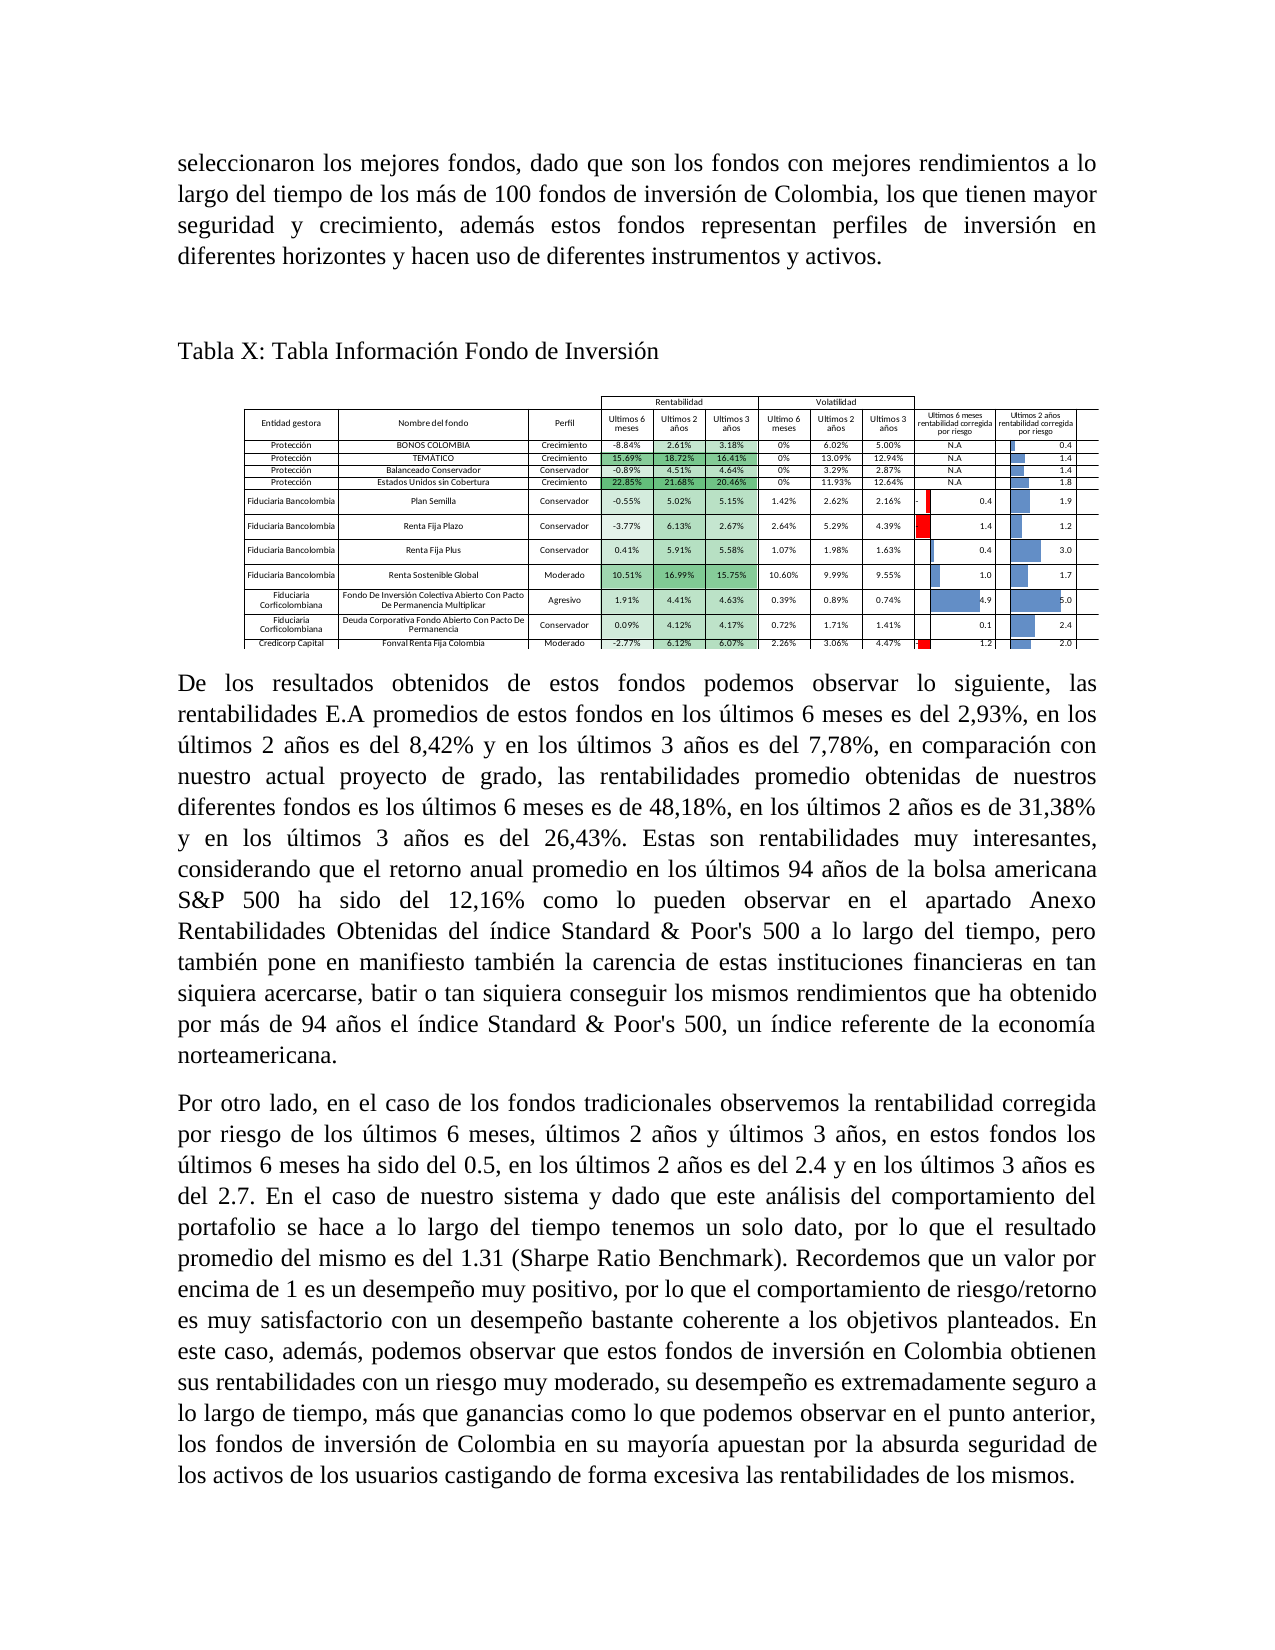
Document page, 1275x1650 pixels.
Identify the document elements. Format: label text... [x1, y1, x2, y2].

text Por otro lado, en el caso de los fondos tradicionales observemos la rentabilidad corregida por riesgo de los últimos 6 meses, últimos 2 años y últimos 3 años, en estos fondos los últimos 6 meses ha sido del 0.5, en los últimos 2 años es del 2.4 y en los últimos 3 años es del 2.7. En el caso de nuestro sistema y dado que este análisis del comportamiento del portafolio se hace a lo largo del tiempo tenemos un solo dato, por lo que el resultado promedio del mismo es del 1.31 (Sharpe Ratio Benchmark). Recordemos que un valor por encima de 1 es un desempeño muy positivo, por lo que el comportamiento de riesgo/retorno es muy satisfactorio con un desempeño bastante coherente a los objetivos planteados. En este caso, además, podemos observar que estos fondos de inversión en Colombia obtienen sus rentabilidades con un riesgo muy moderado, su desempeño es extremadamente seguro a lo largo de tiempo, más que ganancias como lo que podemos observar en el punto anterior, los fondos de inversión de Colombia en su mayoría apuestan por la absurda seguridad de los activos de los usuarios castigando de forma excesiva las rentabilidades de los mismos. [177, 1088, 1098, 1489]
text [177, 148, 1098, 269]
text De los resultados obtenidos de estos fondos podemos observar lo siguiente, las rentabilidades E.A promedios de estos fondos en los últimos 6 meses es del 2,93%, en los últimos 2 años es del 8,42% y en los últimos 3 años es del 7,78%, en comparación con nuestro actual proyecto de grado, las rentabilidades promedio obtenidas de nuestros diferentes fondos es los últimos 6 meses es de 48,18%, en los últimos 2 años es de 31,38% y en los últimos 3 años es del 26,43%. Estas son rentabilidades muy interesantes, considerando que el retorno anual promedio en los últimos 94 años de la bolsa americana S&P 500 ha sido del 12,16% como lo pueden observar en el apartado Anexo Rentabilidades Obtenidas del índice Standard & Poor's 500 a lo largo del tiempo, pero también pone en manifiesto también la carencia de estas instituciones financieras en tan siquiera acercarse, batir o tan siquiera conseguir los mismos rendimientos que ha obtenido por más de 94 años el índice Standard & Poor's 500, un índice referente de la economía norteamericana. [177, 668, 1098, 1069]
text Tabla X: Tabla Información Fondo de Inversión [177, 336, 1098, 365]
